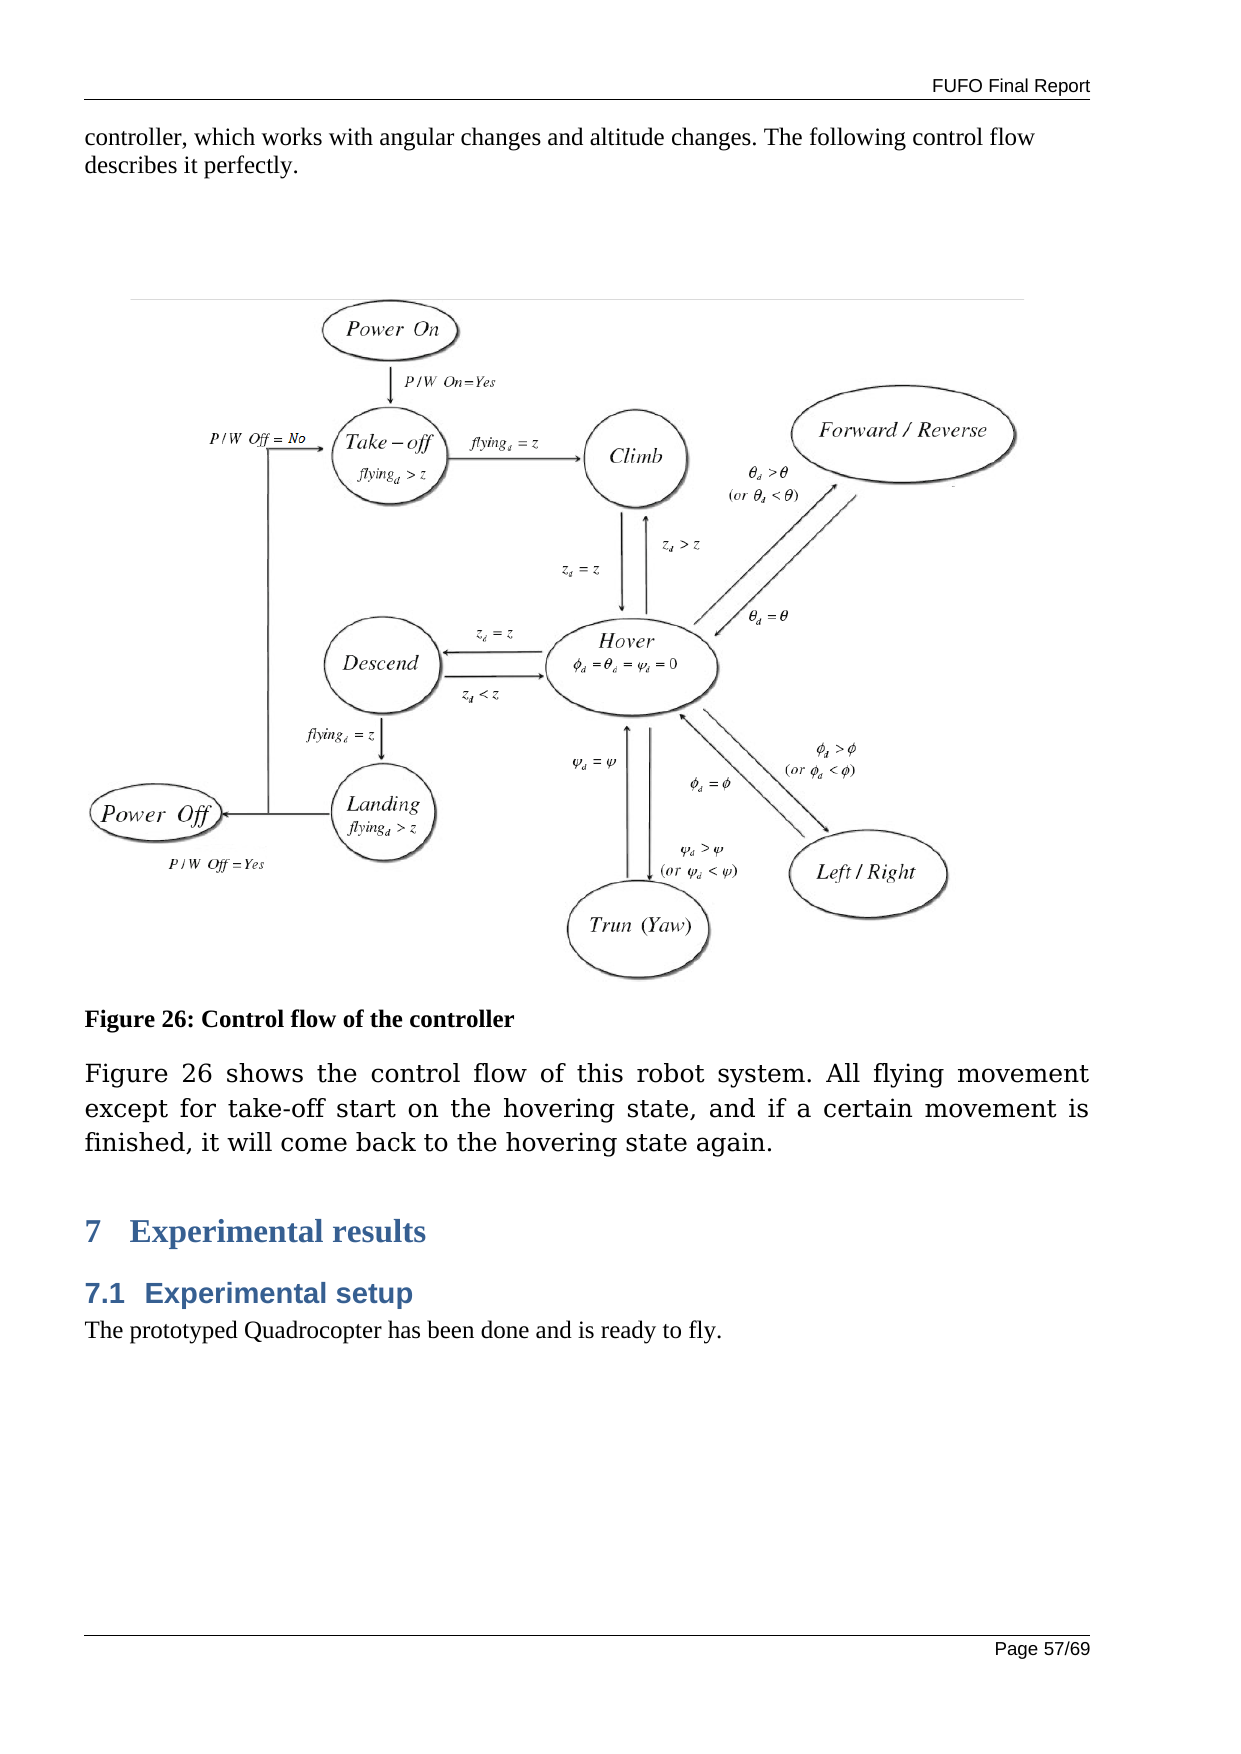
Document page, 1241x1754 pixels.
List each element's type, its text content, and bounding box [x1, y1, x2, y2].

text Figure 26: Control flow of the controller [84, 1004, 1090, 1033]
text The prototyped Quadrocopter has been done and is ready to fly. [84, 1315, 1090, 1343]
subtitle Experimental setup [84, 1276, 1090, 1310]
picture [84, 299, 1025, 984]
text Figure 26 shows the control flow of this robot system. All flying movement except for take-off start on the hovering state, and if a certain movement is finished, it will come back to the hovering state again. [84, 1058, 1090, 1157]
subtitle Experimental results [84, 1211, 1090, 1249]
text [84, 122, 1090, 179]
